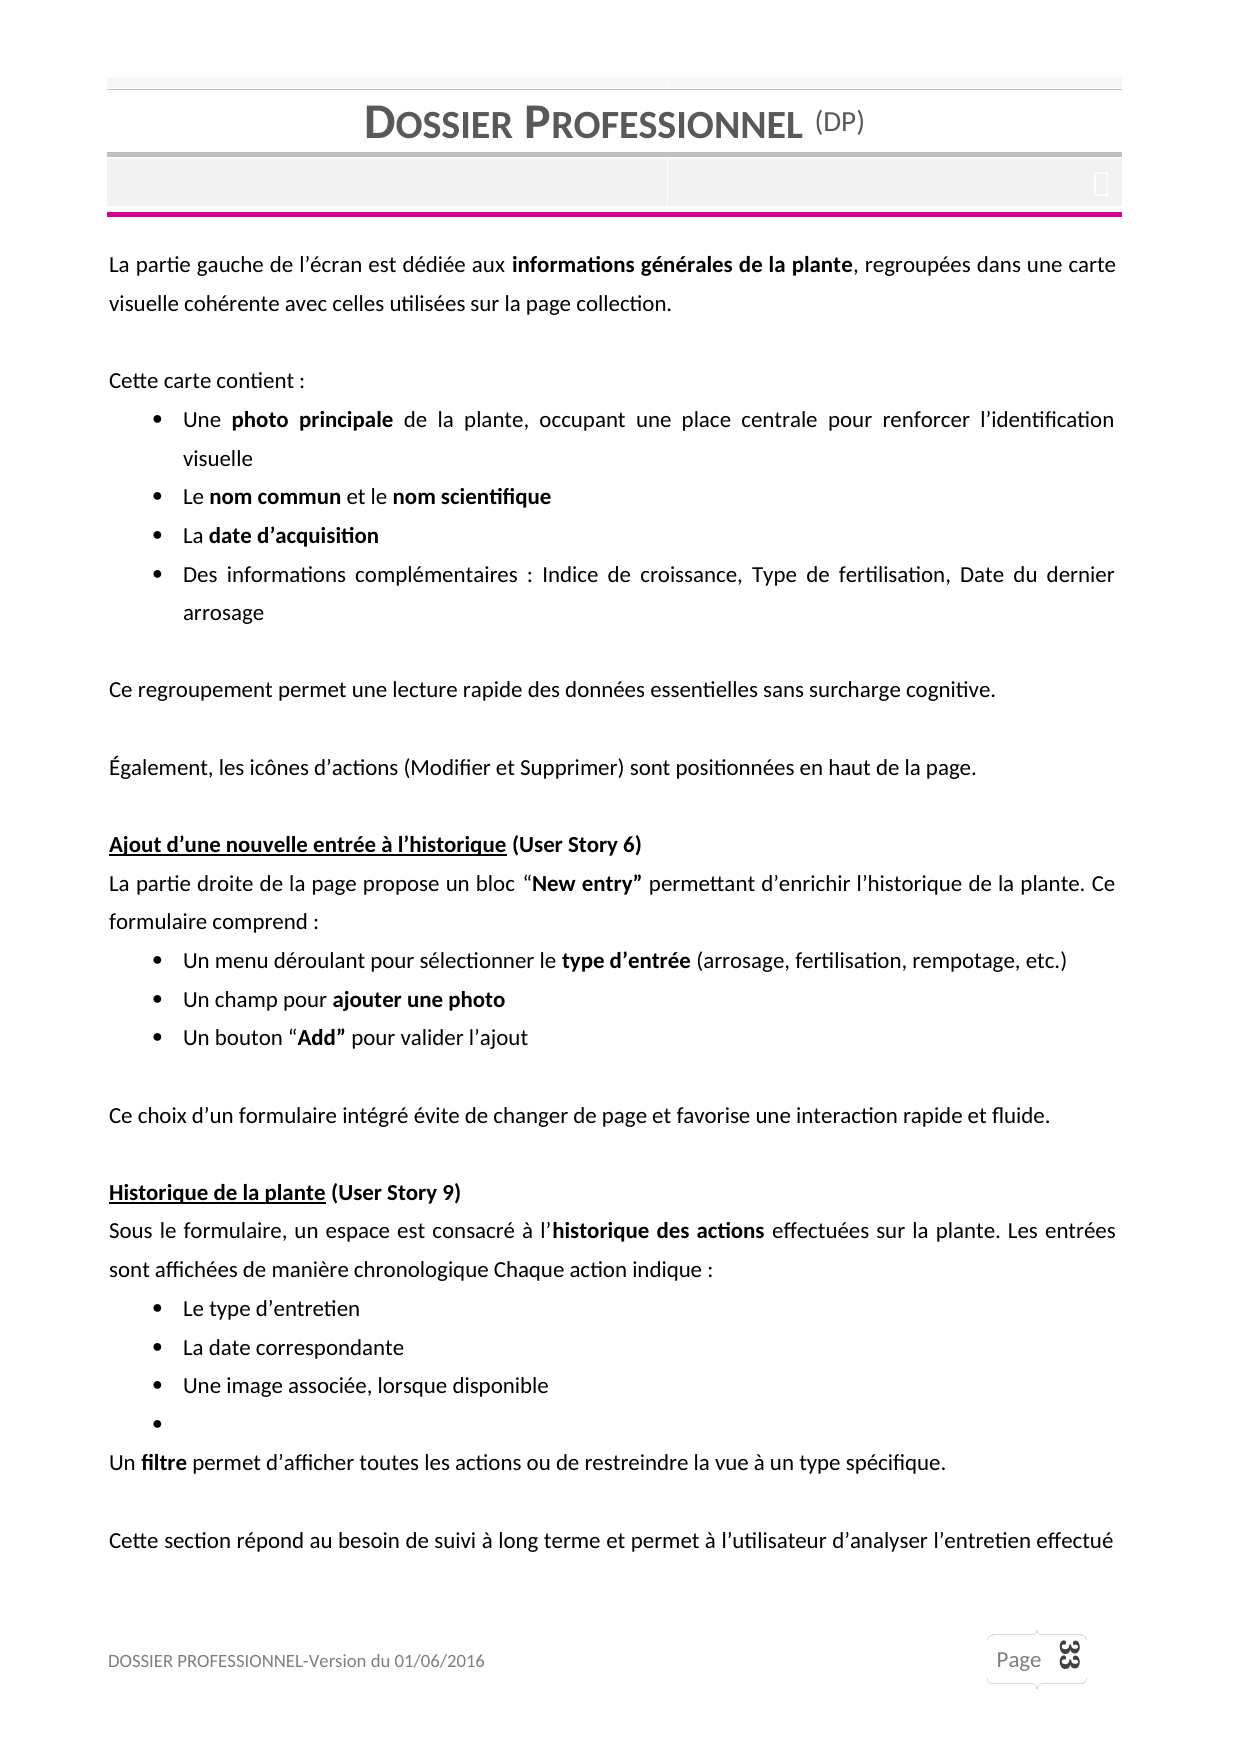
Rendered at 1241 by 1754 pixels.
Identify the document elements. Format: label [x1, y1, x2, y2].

table_cell [103, 245, 1122, 1559]
